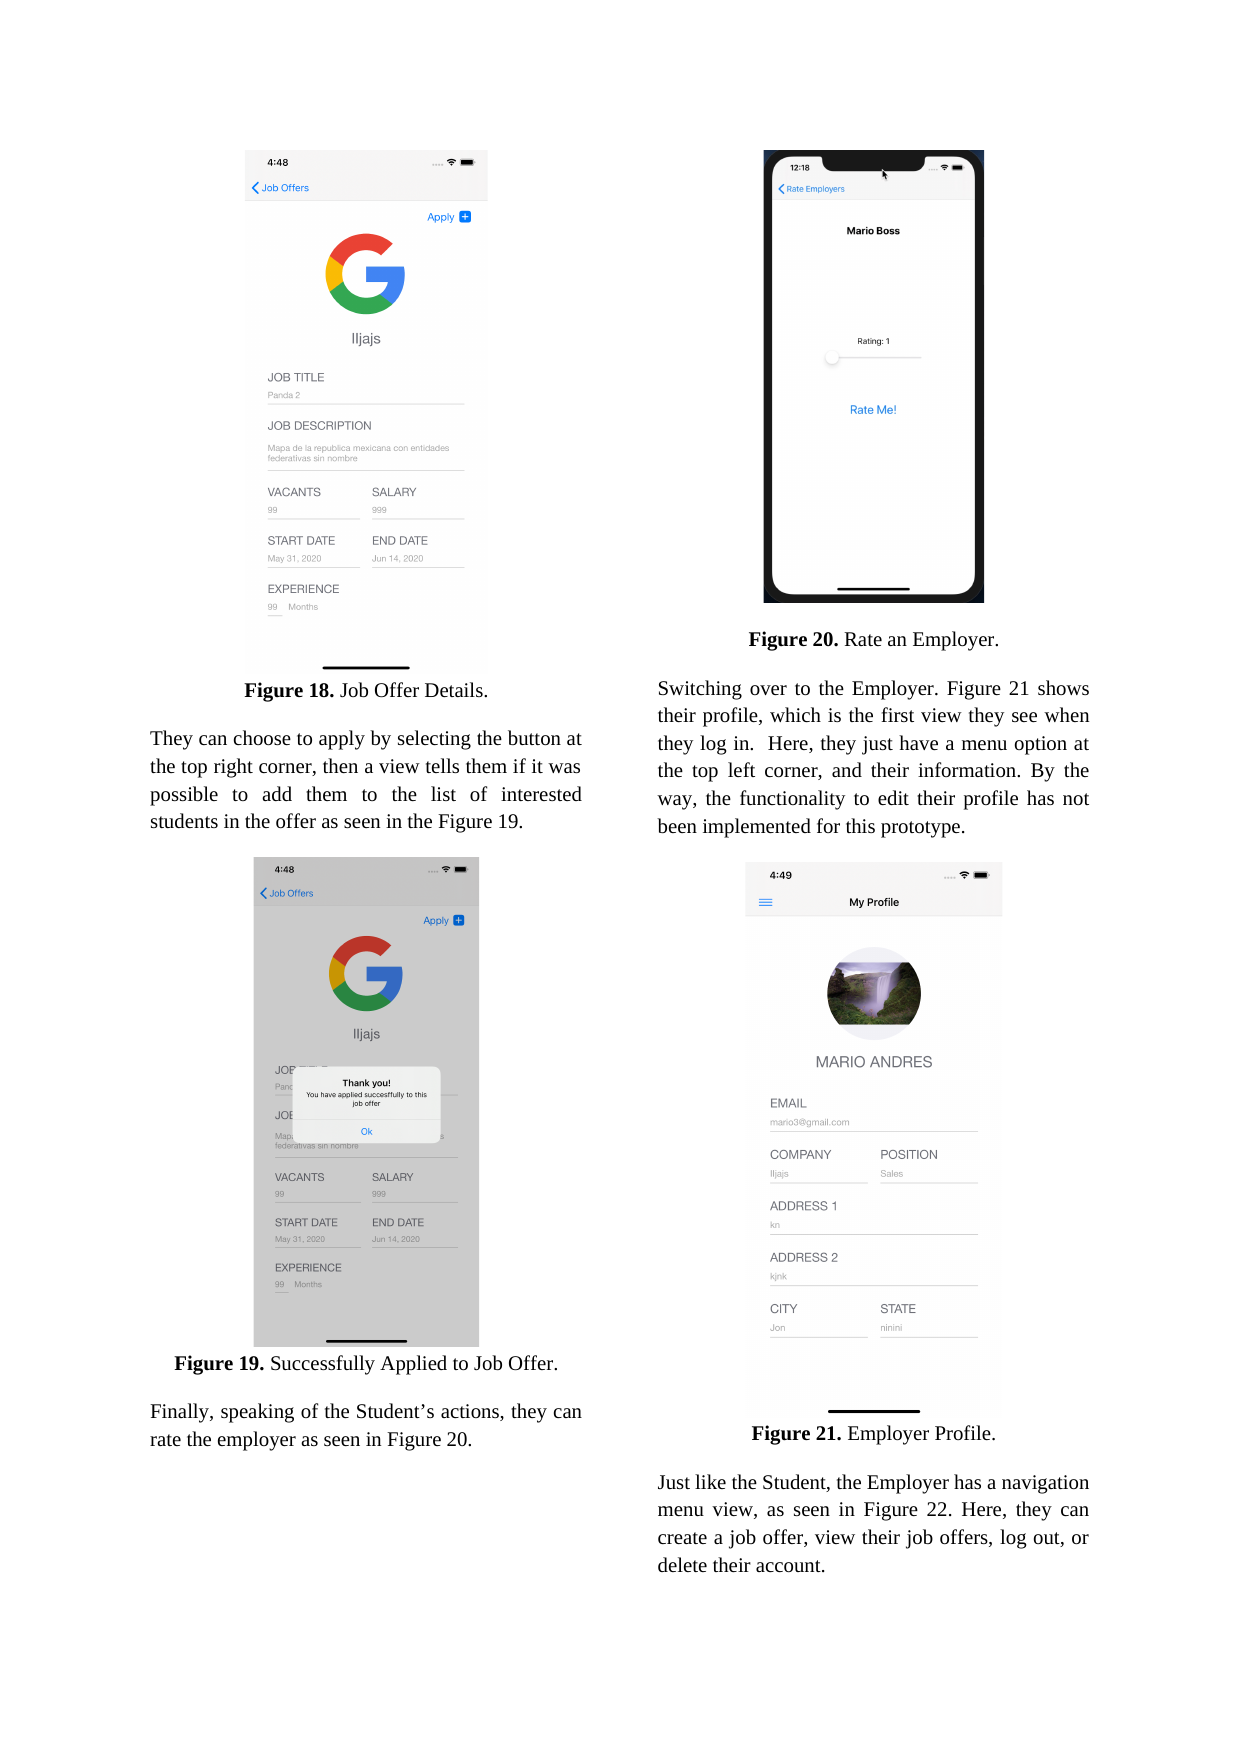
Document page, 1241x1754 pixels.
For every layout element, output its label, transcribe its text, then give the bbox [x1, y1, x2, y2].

text They can choose to apply by selecting the button at the top right corner, then a view tells them if it was possible to add them to the list of interested students in the offer as seen in the Figure 19. [150, 726, 582, 833]
picture [253, 857, 480, 1347]
text Switching over to the Employer. Figure 21 shows their profile, which is the first view they see when they log in. Here, they just have a menu option at the top left corner, and their information. By the way, the functionality to edit their profile has not been implemented for this prototype. [657, 676, 1090, 838]
text Just like the Student, the Employer has a navigation menu view, as seen in Figure 22. Here, they can create a job offer, view their job offers, log out, or delete their account. [657, 1470, 1090, 1577]
picture [244, 150, 488, 674]
text Finally, speaking of the Student’s actions, they can rate the employer as seen in Figure 20. [150, 1399, 582, 1451]
picture [745, 862, 1003, 1418]
text Figure 20. Rate an Employer. [657, 627, 1090, 651]
text Figure 21. Employer Profile. [657, 1421, 1090, 1445]
text Figure 18. Job Offer Details. [150, 678, 582, 702]
text Figure 19. Successfully Applied to Job Offer. [150, 1350, 582, 1374]
picture [763, 150, 985, 603]
